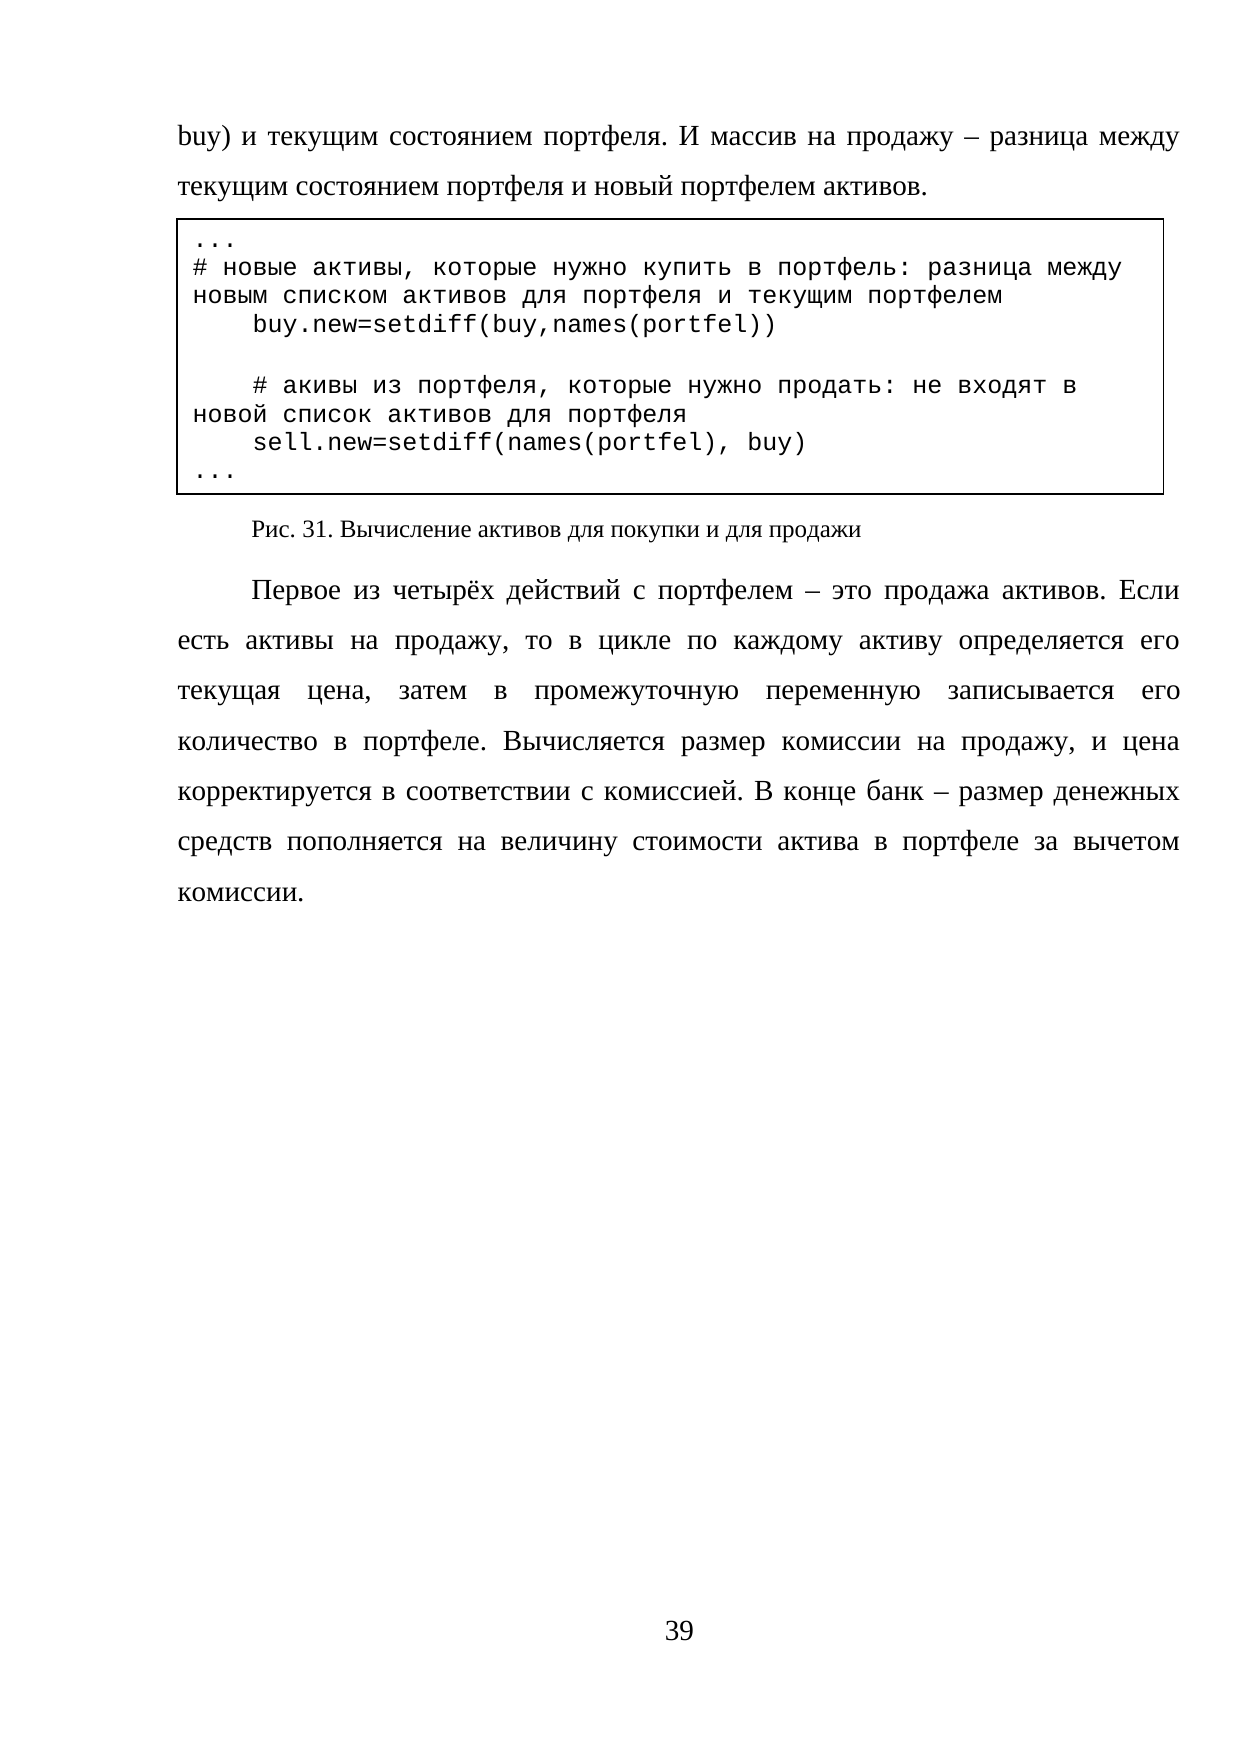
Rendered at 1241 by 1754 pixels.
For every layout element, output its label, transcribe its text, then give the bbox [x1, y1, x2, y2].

text Первое из четырёх действий с портфелем – это продажа активов. Если есть активы на продажу, то в цикле по каждому активу определяется его текущая цена, затем в промежуточную переменную записывается его количество в портфеле. Вычисляется размер комиссии на продажу, и цена корректируется в соответствии с комиссией. В конце банк – размер денежных средств пополняется на величину стоимости актива в портфеле за вычетом комиссии. [177, 572, 1181, 907]
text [177, 118, 1181, 202]
